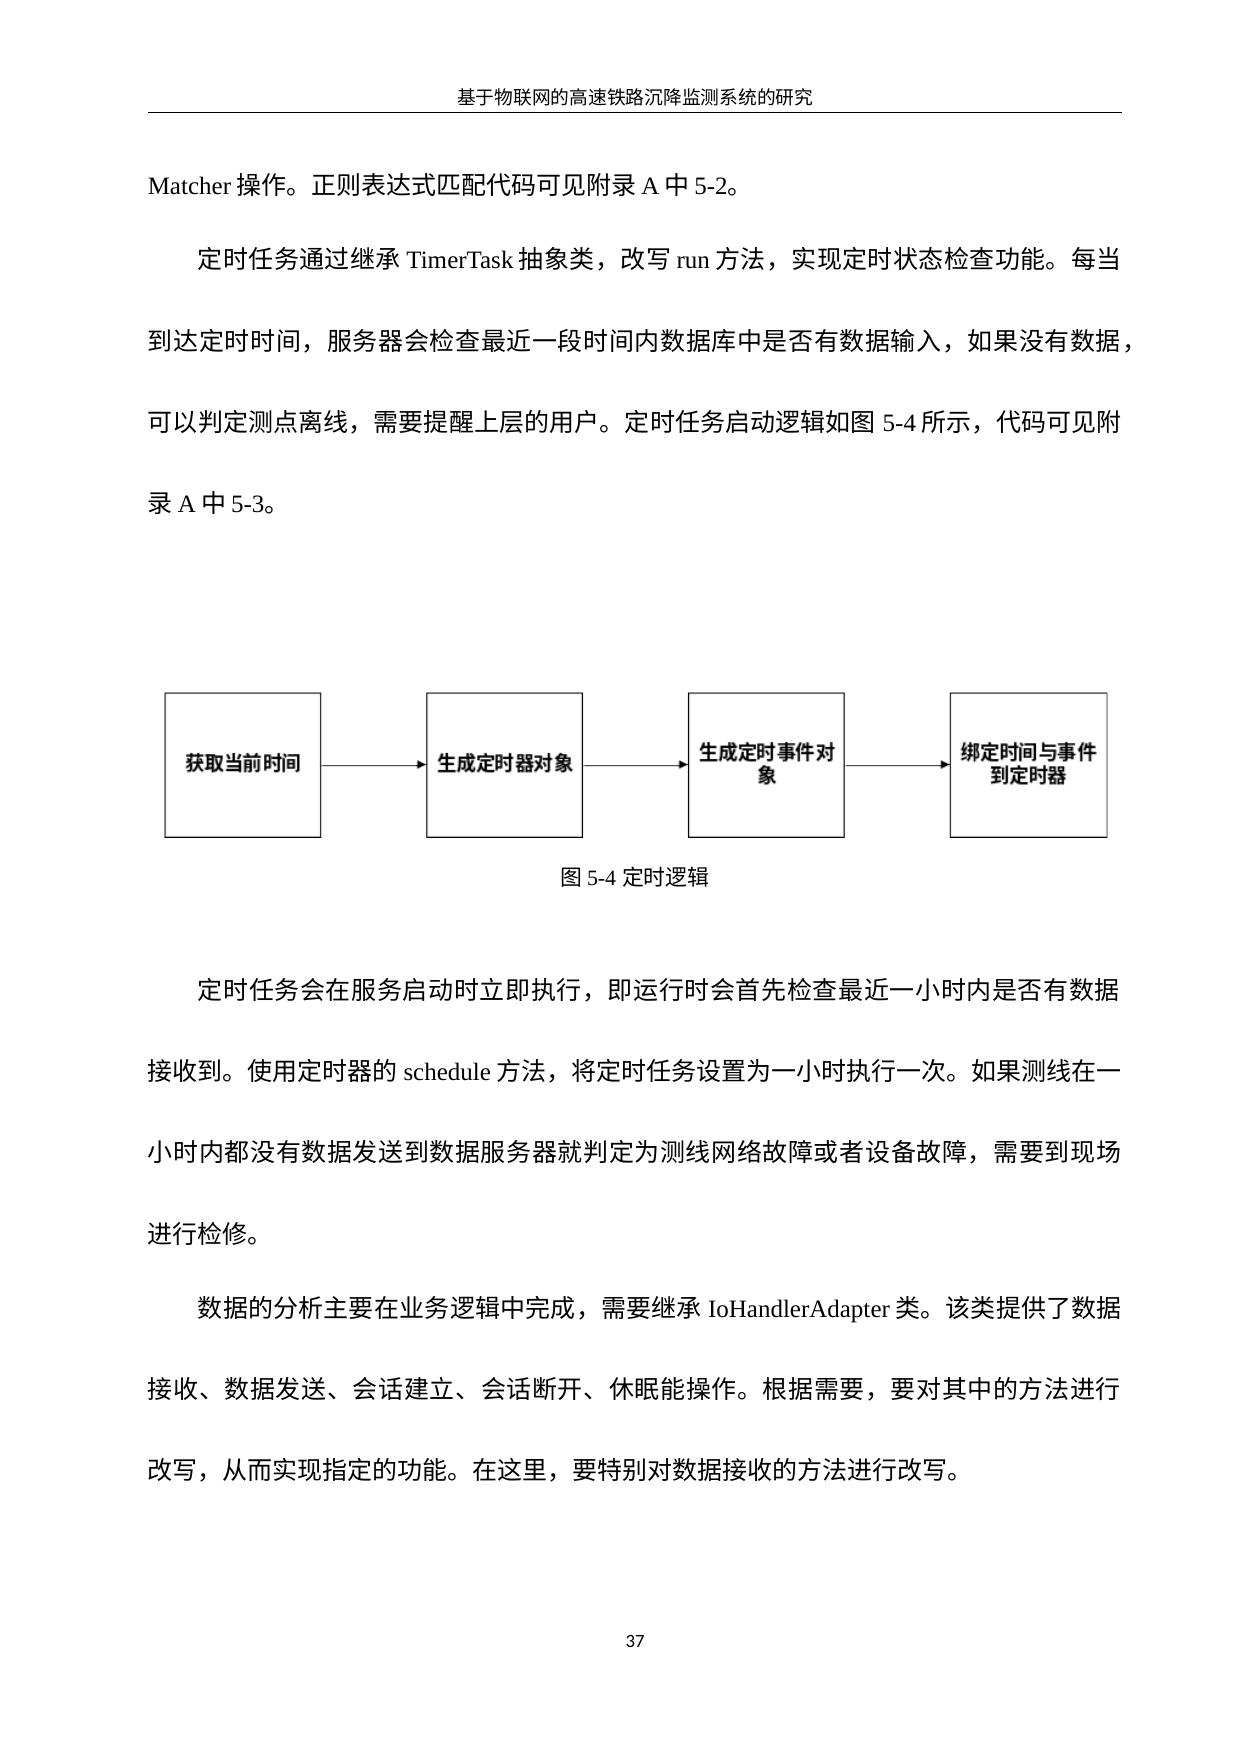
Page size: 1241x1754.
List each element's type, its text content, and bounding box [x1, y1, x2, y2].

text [148, 151, 1122, 216]
text 定时任务通过继承TimerTask抽象类，改写run方法，实现定时状态检查功能。每当到达定时时间，服务器会检查最近一段时间内数据库中是否有数据输入，如果没有数据，可以判定测点离线，需要提醒上层的用户。定时任务启动逻辑如图5-4所示，代码可见附录A中5-3。 [148, 226, 1122, 534]
text 图5-4 定时逻辑 [148, 859, 1122, 892]
text 定时任务会在服务启动时立即执行，即运行时会首先检查最近一小时内是否有数据接收到。使用定时器的schedule方法，将定时任务设置为一小时执行一次。如果测线在一小时内都没有数据发送到数据服务器就判定为测线网络故障或者设备故障，需要到现场进行检修。 [148, 956, 1122, 1265]
text 数据的分析主要在业务逻辑中完成，需要继承IoHandlerAdapter类。该类提供了数据接收、数据发送、会话建立、会话断开、休眠能操作。根据需要，要对其中的方法进行改写，从而实现指定的功能。在这里，要特别对数据接收的方法进行改写。 [148, 1274, 1122, 1501]
